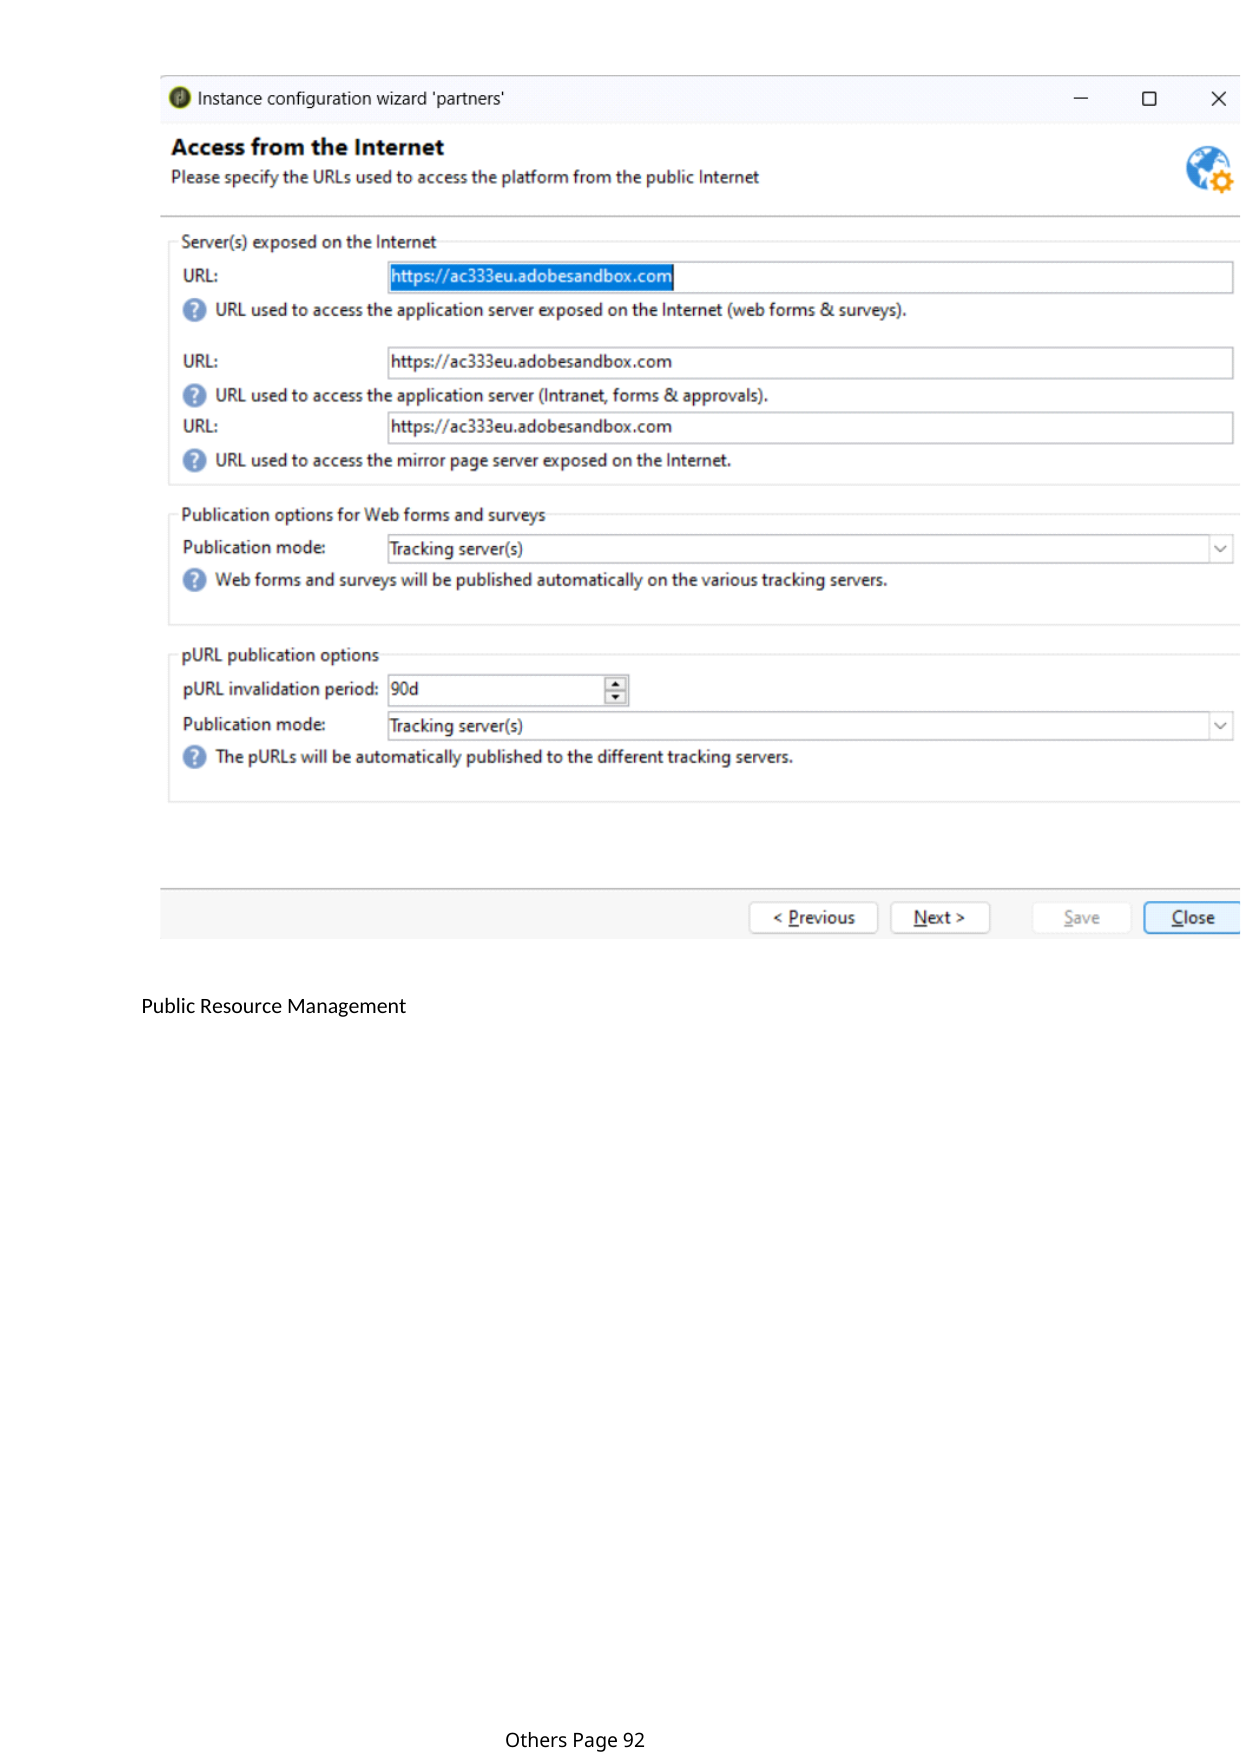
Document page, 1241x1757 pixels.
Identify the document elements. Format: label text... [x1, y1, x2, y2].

text Public Resource Management [141, 996, 1235, 1018]
text Others Page 92 [141, 1730, 645, 1752]
picture [160, 75, 1241, 939]
